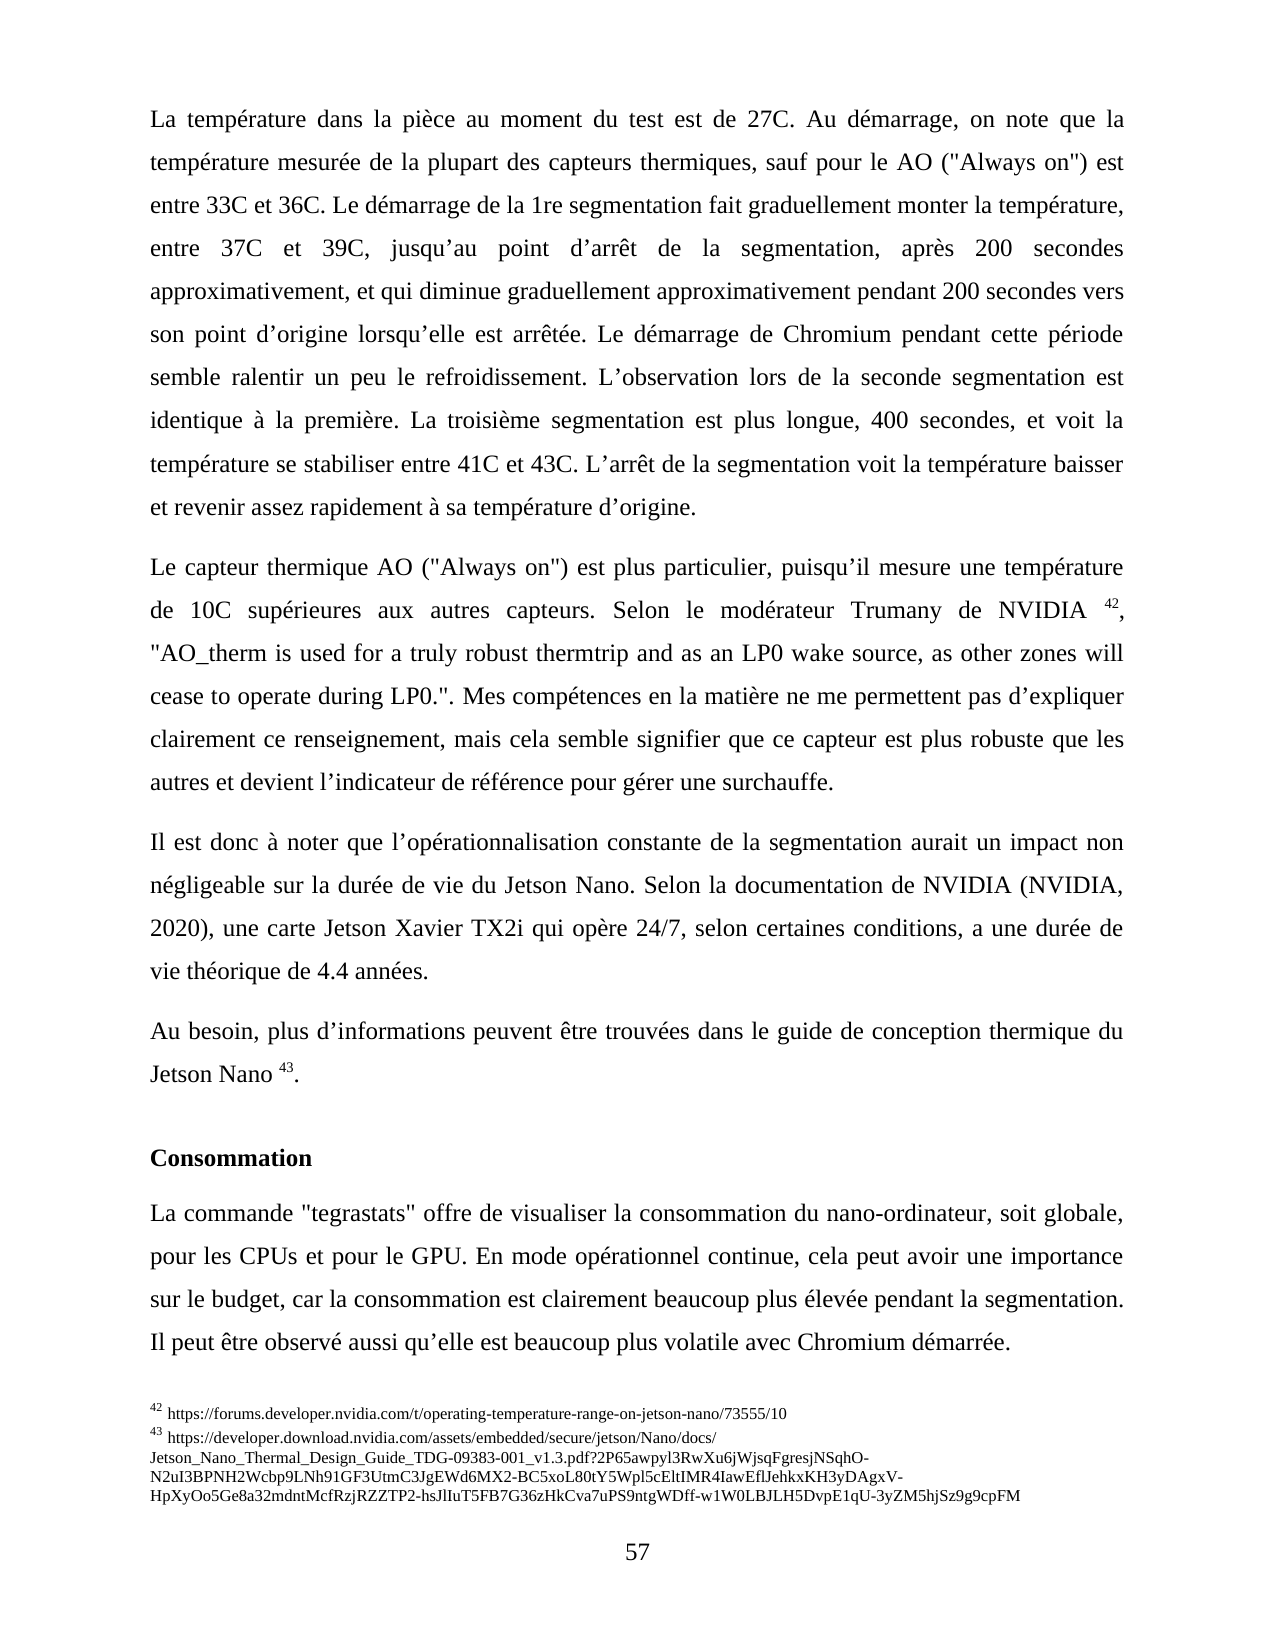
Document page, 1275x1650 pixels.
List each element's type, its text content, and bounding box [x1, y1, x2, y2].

text Au besoin, plus d’informations peuvent être trouvées dans le guide de conception thermique du Jetson Nano . [150, 1016, 1125, 1088]
text Consommation [149, 1143, 1125, 1172]
text La commande "tegrastats" offre de visualiser la consommation du nano-ordinateur, soit globale, pour les CPUs et pour le GPU. En mode opérationnel continue, cela peut avoir une importance sur le budget, car la consommation est clairement beaucoup plus élevée pendant la segmentation. Il peut être observé aussi qu’elle est beaucoup plus volatile avec Chromium démarrée. [150, 1198, 1125, 1356]
text La température dans la pièce au moment du test est de 27C. Au démarrage, on note que la température mesurée de la plupart des capteurs thermiques, sauf pour le AO ("Always on") est entre 33C et 36C. Le démarrage de la 1re segmentation fait graduellement monter la température, entre 37C et 39C, jusqu’au point d’arrêt de la segmentation, après 200 secondes approximativement, et qui diminue graduellement approximativement pendant 200 secondes vers son point d’origine lorsqu’elle est arrêtée. Le démarrage de Chromium pendant cette période semble ralentir un peu le refroidissement. L’observation lors de la seconde segmentation est identique à la première. La troisième segmentation est plus longue, 400 secondes, et voit la température se stabiliser entre 41C et 43C. L’arrêt de la segmentation voit la température baisser et revenir assez rapidement à sa température d’origine. [150, 104, 1125, 521]
text Il est donc à noter que l’opérationnalisation constante de la segmentation aurait un impact non négligeable sur la durée de vie du Jetson Nano. Selon la documentation de NVIDIA (NVIDIA, 2020), une carte Jetson Xavier TX2i qui opère 24/7, selon certaines conditions, a une durée de vie théorique de 4.4 années. [150, 827, 1125, 985]
text Le capteur thermique AO ("Always on") est plus particulier, puisqu’il mesure une température de 10C supérieures aux autres capteurs. Selon le modérateur Trumany de NVIDIA , "AO_therm is used for a truly robust thermtrip and as an LP0 wake source, as other zones will cease to operate during LP0.". Mes compétences en la matière ne me permettent pas d’expliquer clairement ce renseignement, mais cela semble signifier que ce capteur est plus robuste que les autres et devient l’indicateur de référence pour gérer une surchauffe. [150, 552, 1125, 796]
